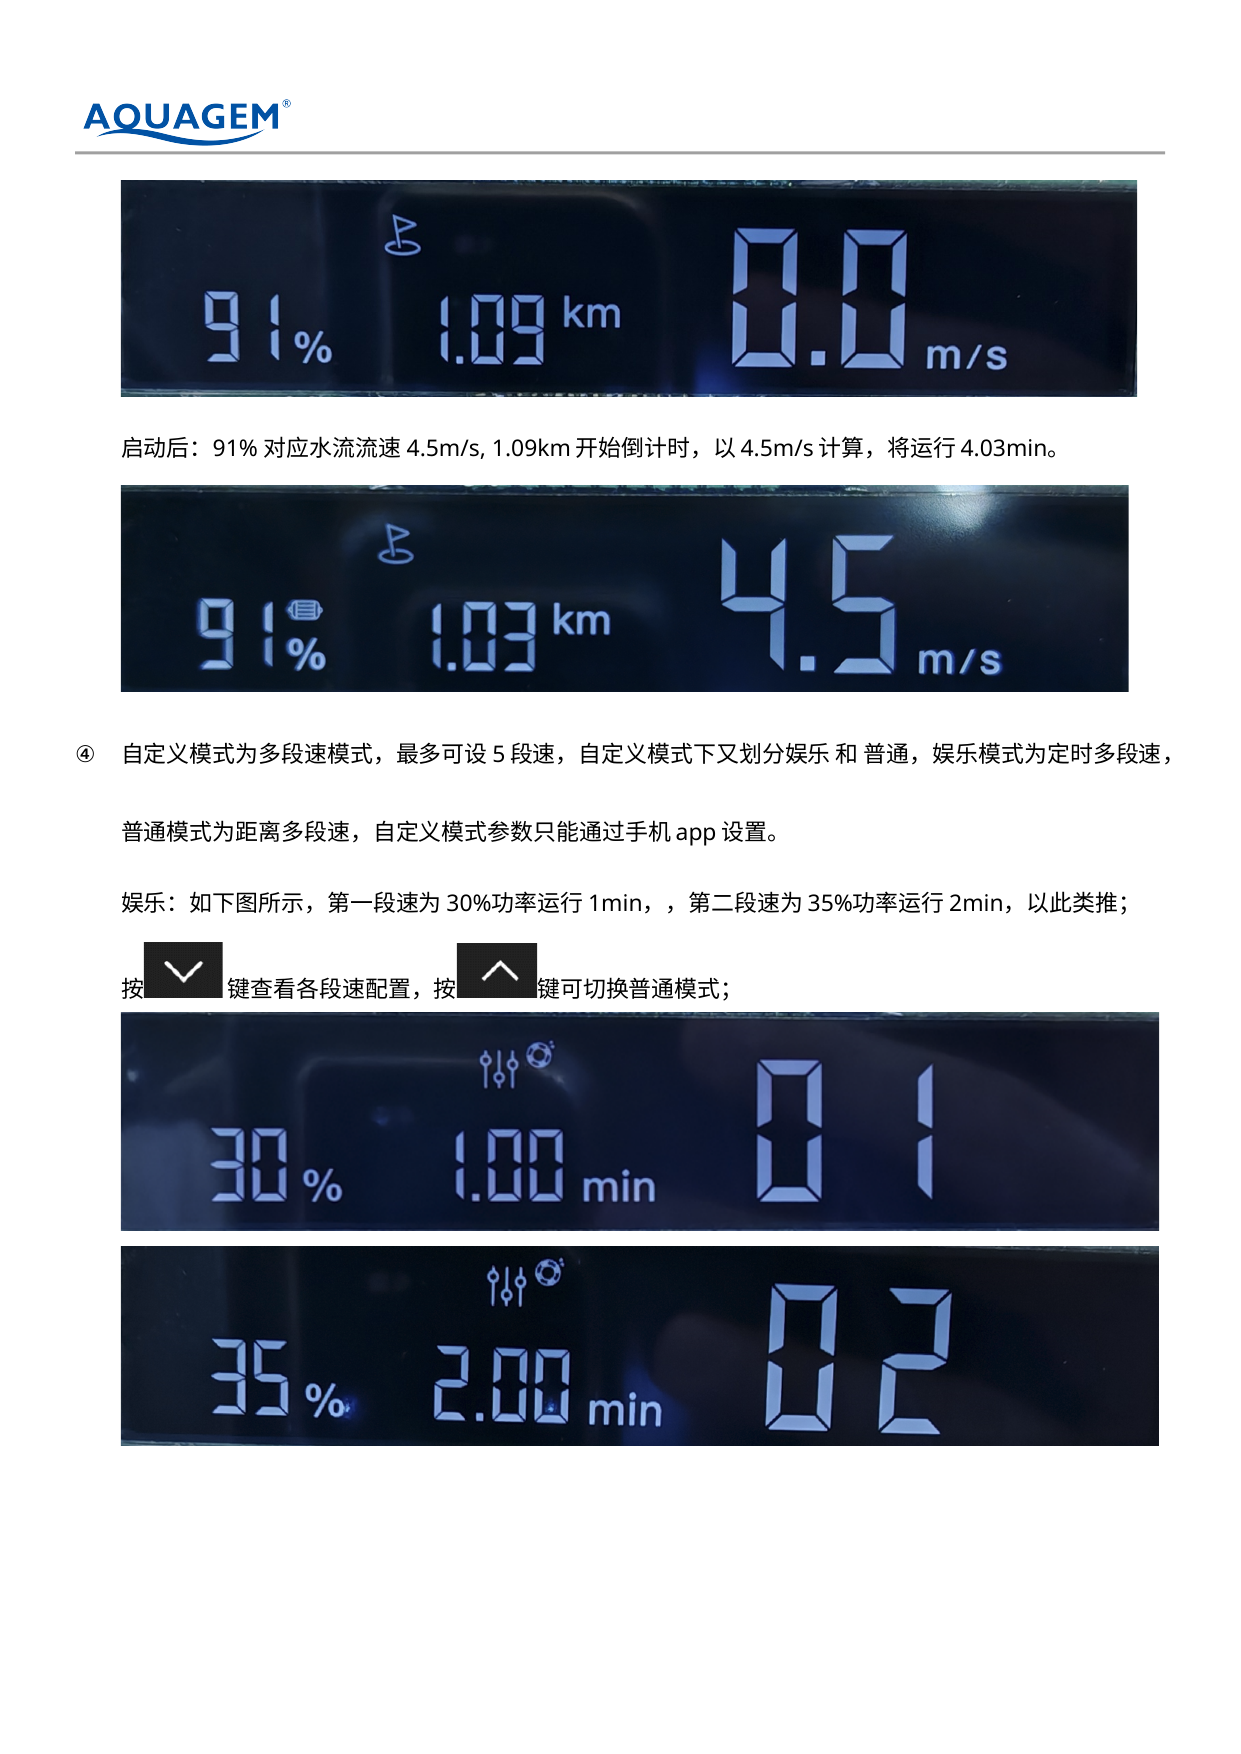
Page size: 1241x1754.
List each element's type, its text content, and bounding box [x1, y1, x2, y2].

picture [143, 940, 223, 998]
text 启动后：91% 对应水流流速 4.5m/s, 1.09km开始倒计时，以4.5m/s计算，将运行4.03min。 [121, 414, 1165, 479]
picture [456, 943, 538, 998]
text 娱乐：如下图所示，第一段速为30%功率运行1min，，第二段速为35%功率运行2min，以此类推； [121, 869, 1165, 934]
text 按 键查看各段速配置，按键可切换普通模式； [121, 941, 1165, 1006]
list 自定义模式为多段速模式，最多可设5段速，自定义模式下又划分娱乐 和 普通，娱乐模式为定时多段速，普通模式为距离多段速，自定义模式参数只能通过手机app设置。 [75, 719, 1165, 862]
picture [120, 1012, 1160, 1231]
picture [120, 180, 1138, 397]
picture [120, 485, 1129, 692]
picture [75, 88, 305, 152]
picture [120, 1246, 1159, 1446]
